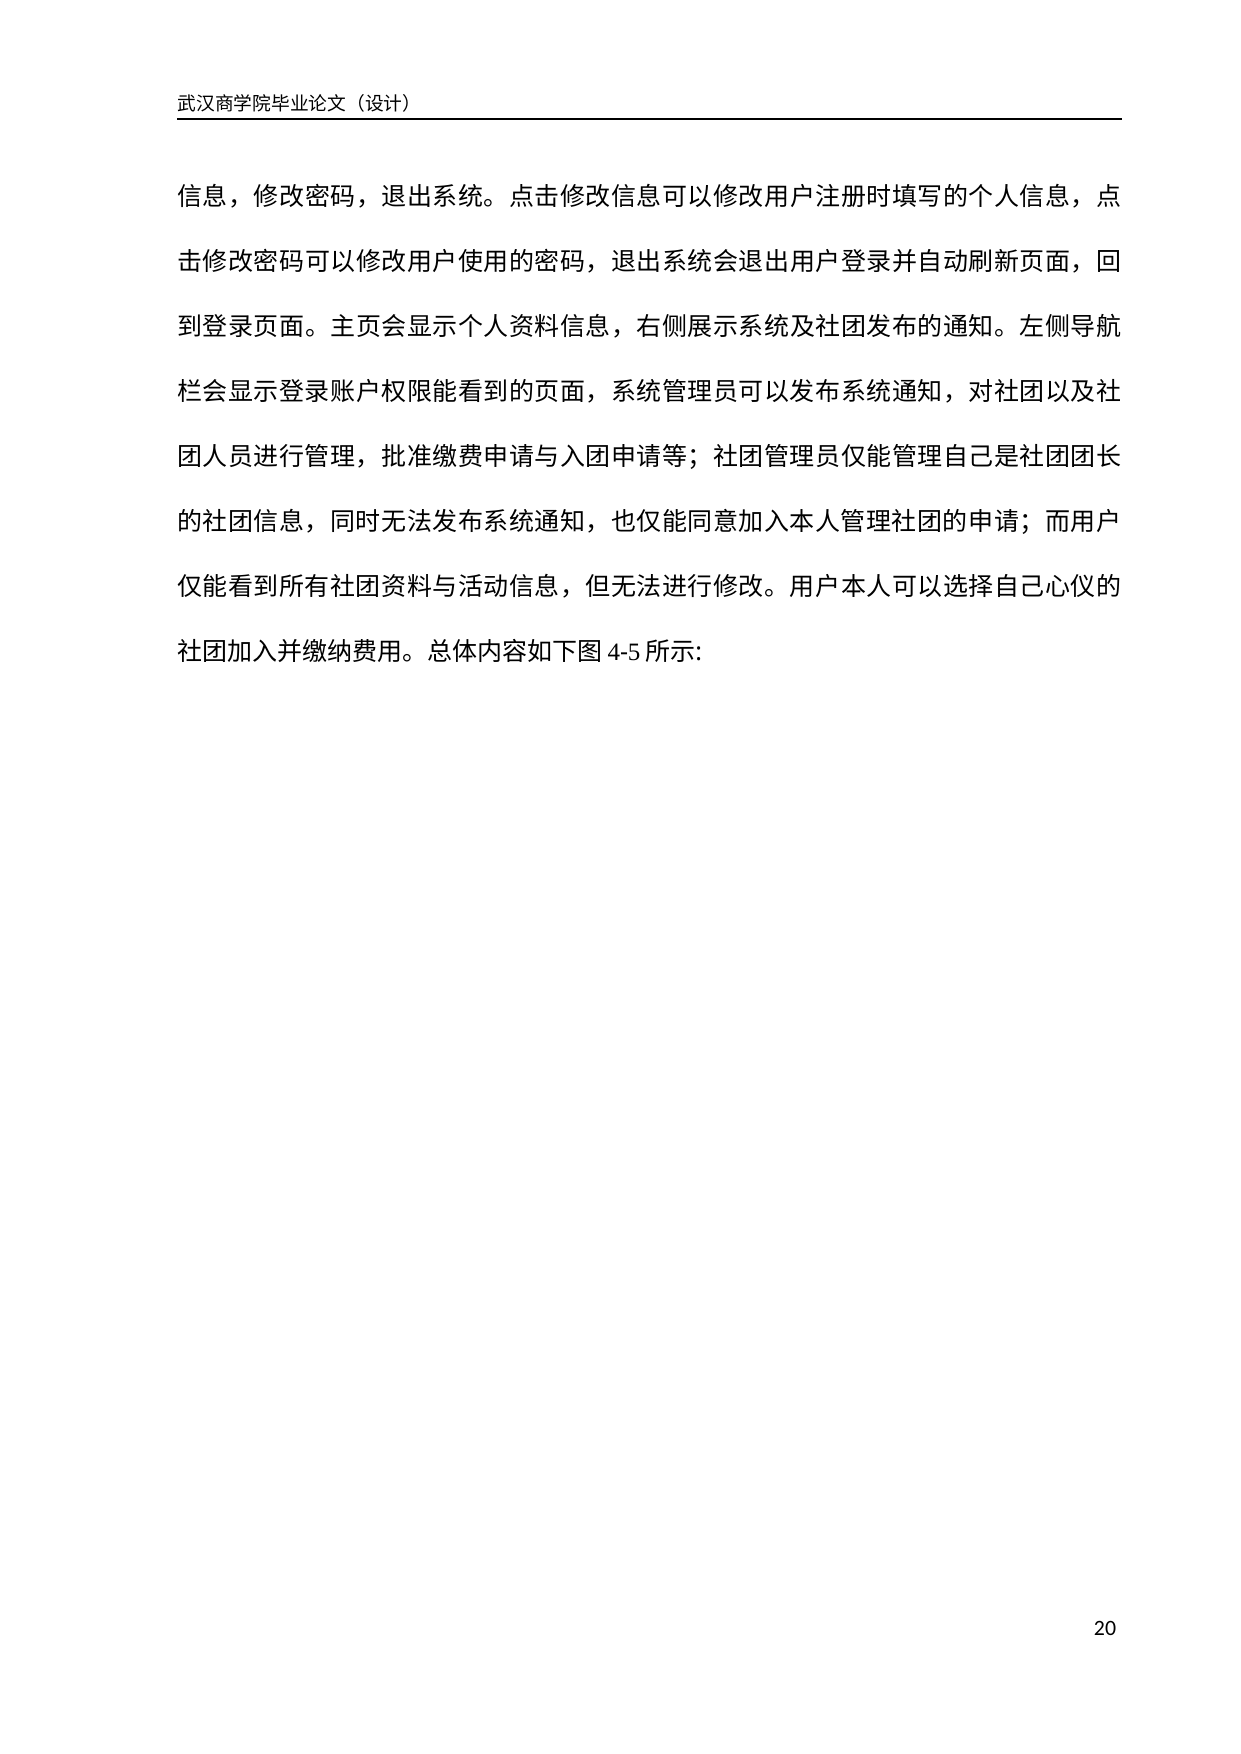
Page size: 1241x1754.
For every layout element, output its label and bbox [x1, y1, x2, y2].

text [177, 162, 1122, 682]
